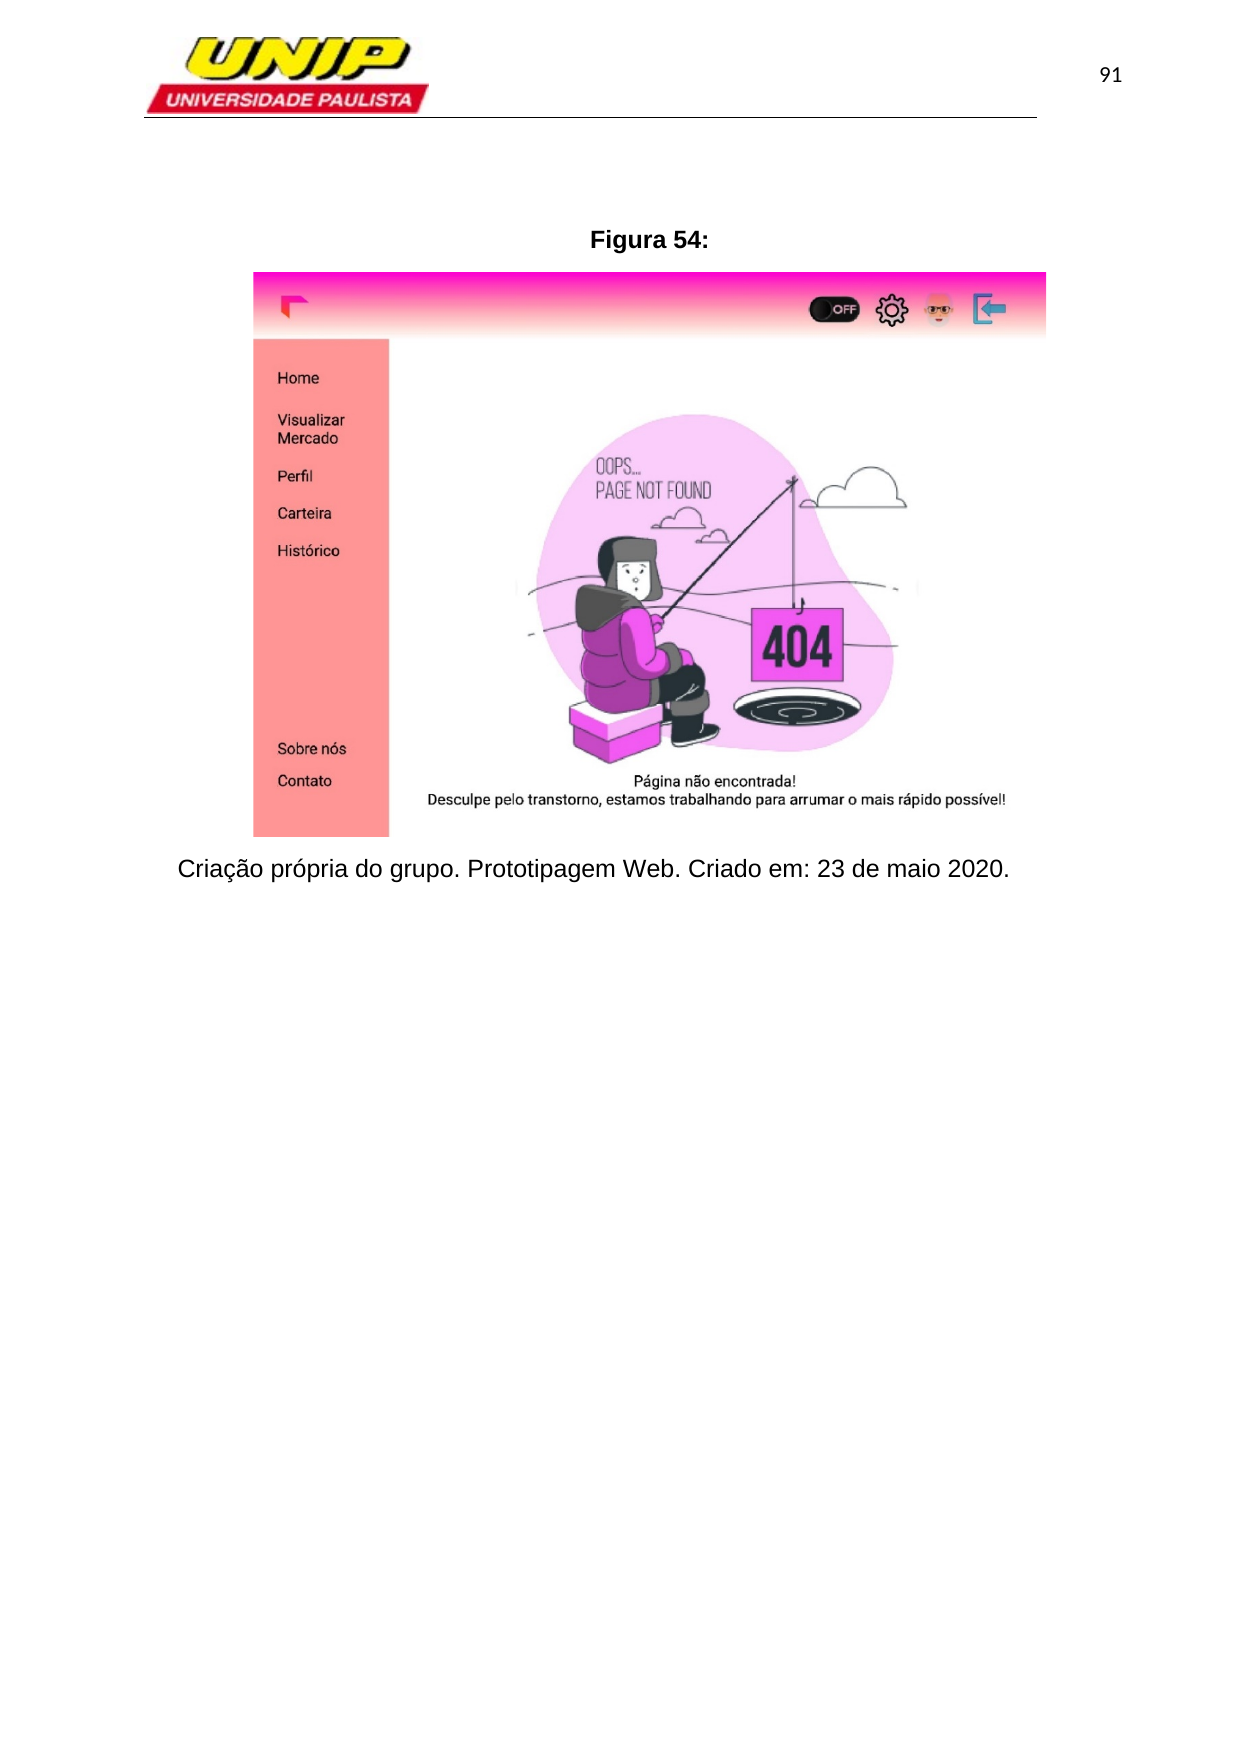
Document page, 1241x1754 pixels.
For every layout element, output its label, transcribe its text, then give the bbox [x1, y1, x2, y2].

picture [253, 272, 1047, 837]
text Figura 54: [177, 225, 1122, 254]
text Criação própria do grupo. Prototipagem Web. Criado em: 23 de maio 2020. [177, 854, 1122, 883]
picture [146, 37, 429, 114]
